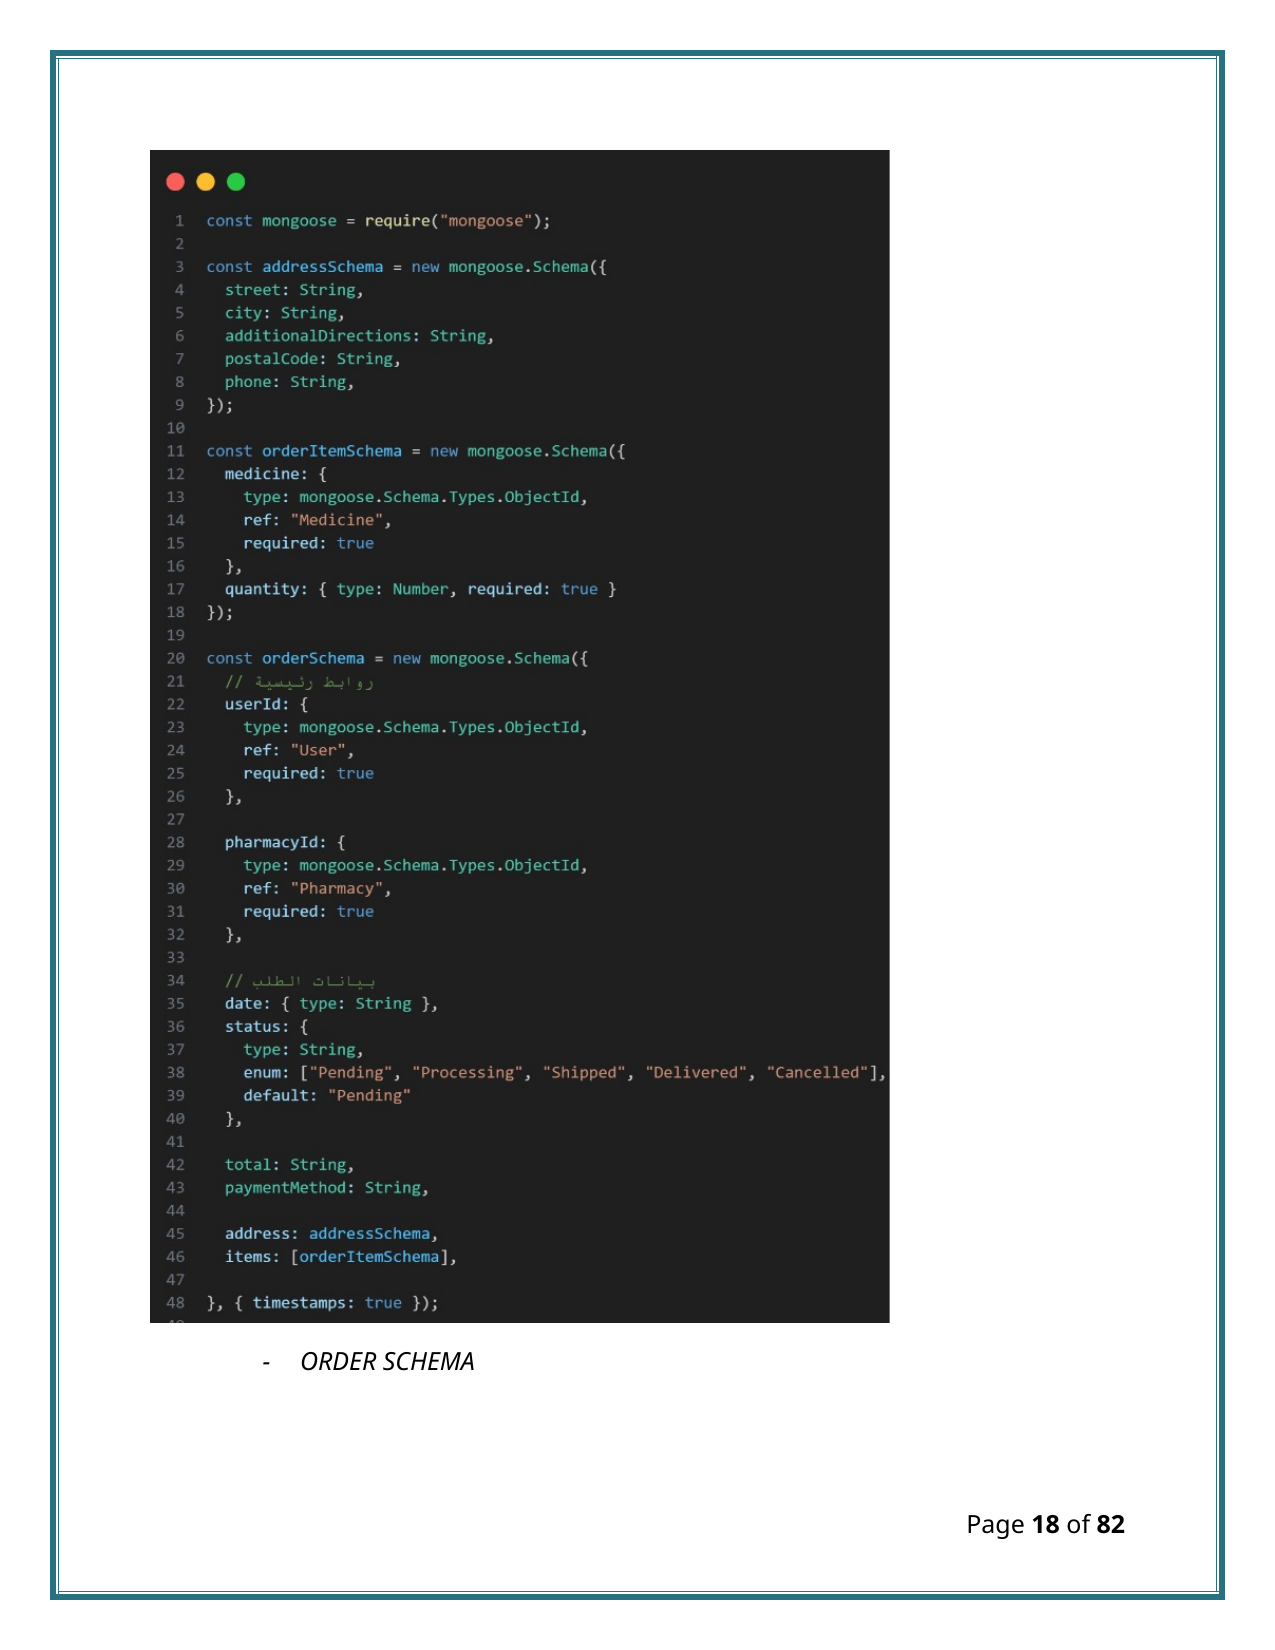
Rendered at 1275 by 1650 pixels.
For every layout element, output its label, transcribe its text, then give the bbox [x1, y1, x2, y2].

picture [150, 150, 890, 1323]
list ORDER SCHEMA [262, 1344, 1125, 1378]
